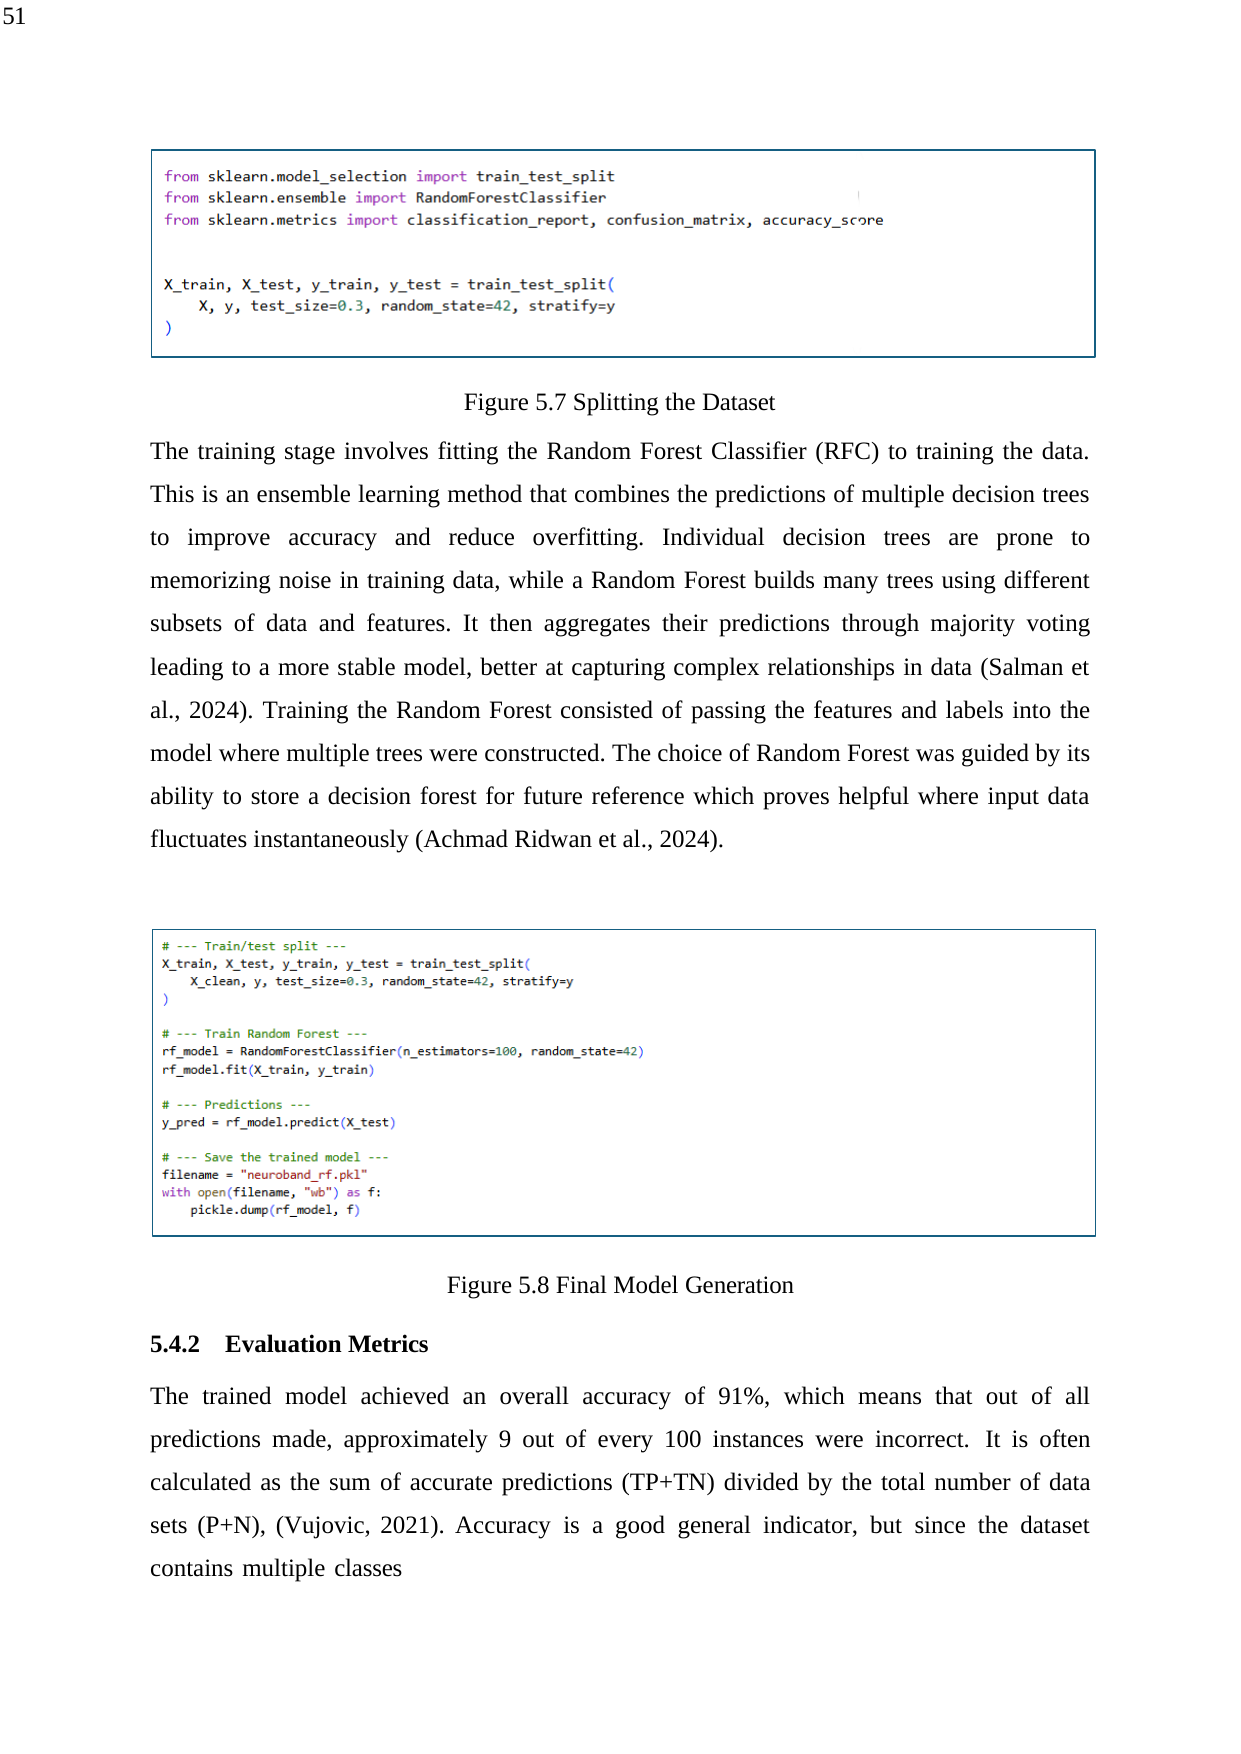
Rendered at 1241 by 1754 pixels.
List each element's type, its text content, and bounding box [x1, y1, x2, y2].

subtitle Evaluation Metrics [150, 1329, 1107, 1358]
picture [162, 941, 643, 1217]
text The training stage involves fitting the Random Forest Classifier (RFC) to training the data. This is an ensemble learning method that combines the predictions of multiple decision trees to improve accuracy and reduce overfitting. Individual decision trees are prone to memorizing noise in training data, while a Random Forest builds many trees using different subsets of data and features. It then aggregates their predictions through majority voting leading to a more stable model, better at capturing complex relationships in data (Salman et al., 2024). Training the Random Forest consisted of passing the features and labels into the model where multiple trees were constructed. The choice of Random Forest was guided by its ability to store a decision forest for future reference which proves helpful where input data fluctuates instantaneously (Achmad Ridwan et al., 2024). [150, 436, 1091, 853]
text The trained model achieved an overall accuracy of 91%, which means that out of all predictions made, approximately 9 out of every 100 instances were incorrect. It is often calculated as the sum of accurate predictions (TP+TN) divided by the total number of data sets (P+N), (Vujovic, 2021). Accuracy is a good general indicator, but since the dataset contains multiple classes [150, 1381, 1091, 1582]
text Figure 5.7 Splitting the Dataset [463, 387, 1107, 415]
picture [164, 151, 884, 355]
text Figure 5.8 Final Model Generation [148, 1270, 1093, 1298]
